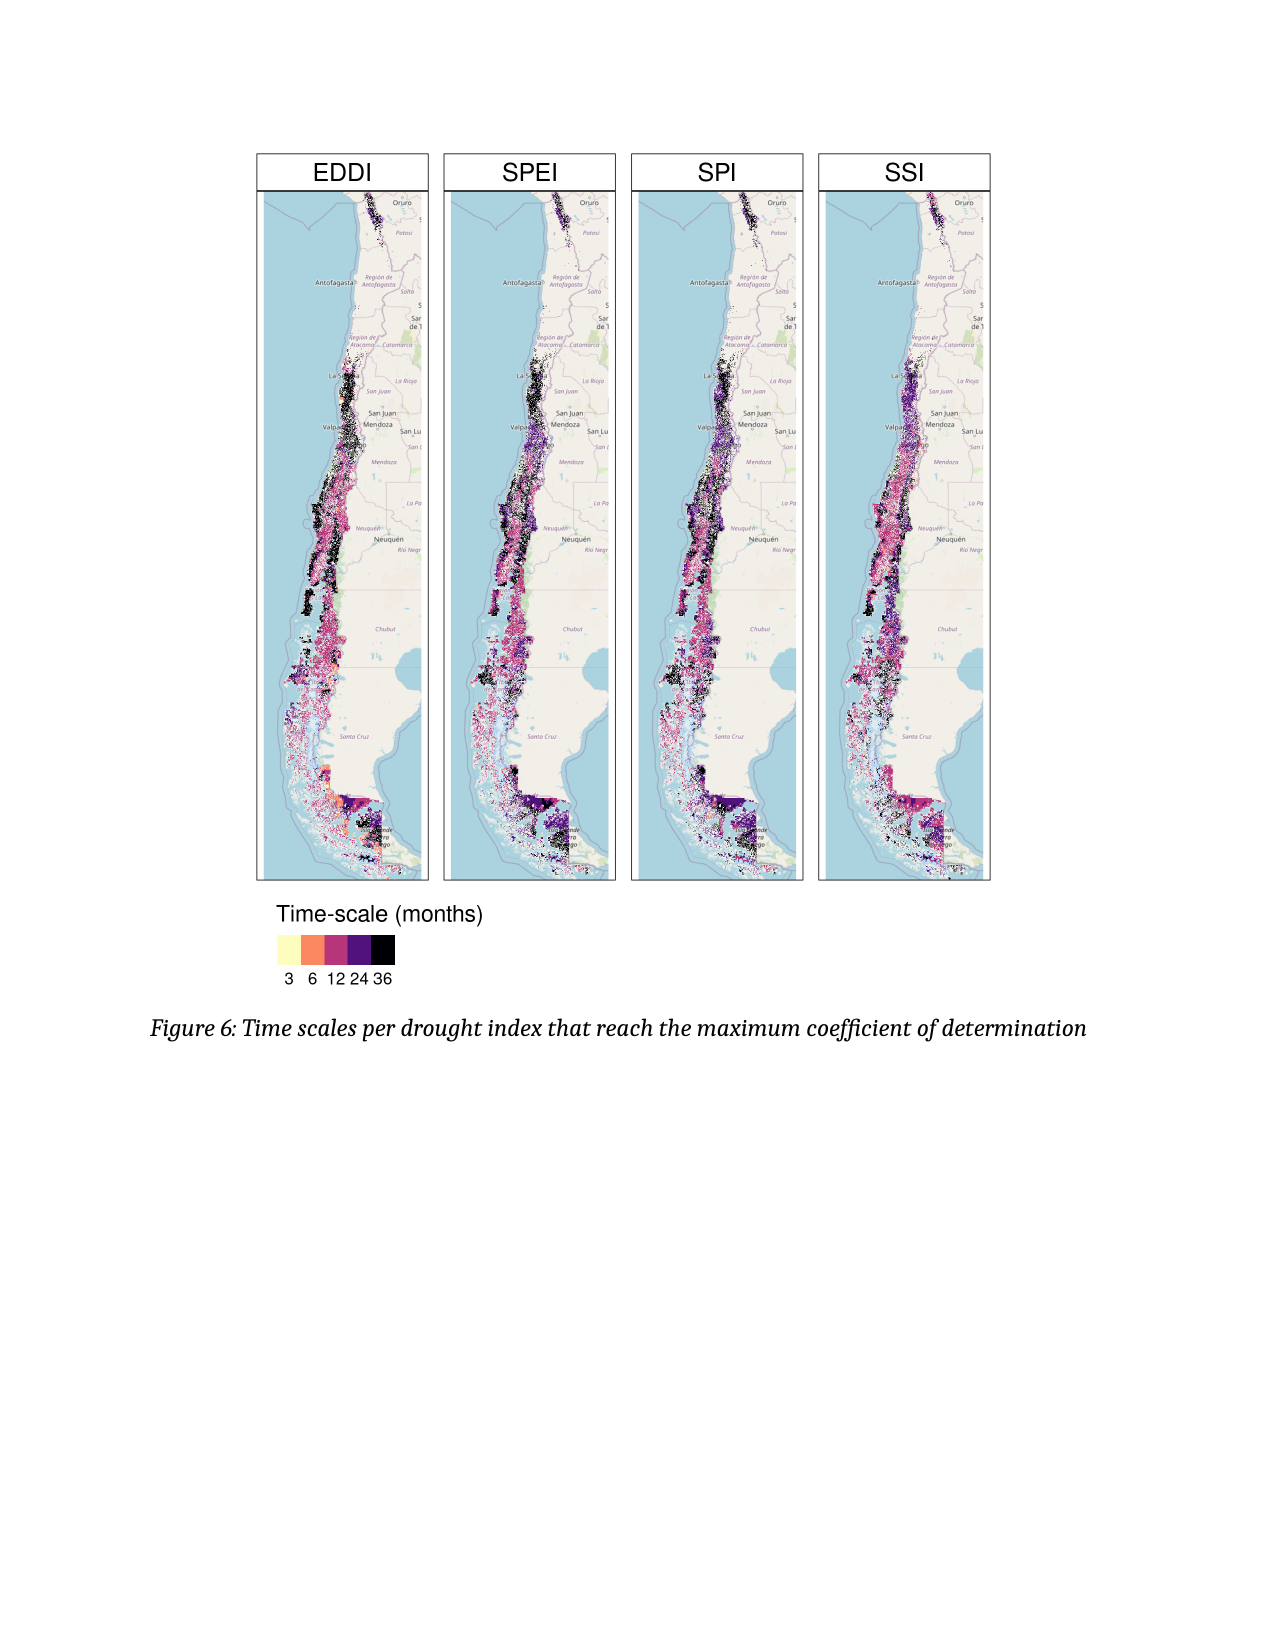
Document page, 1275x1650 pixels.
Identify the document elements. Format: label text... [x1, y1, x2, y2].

table_header Figure 6: Time scales per drought index that reach the maximum coefficient of determination [139, 150, 1114, 1055]
picture [253, 150, 1000, 993]
